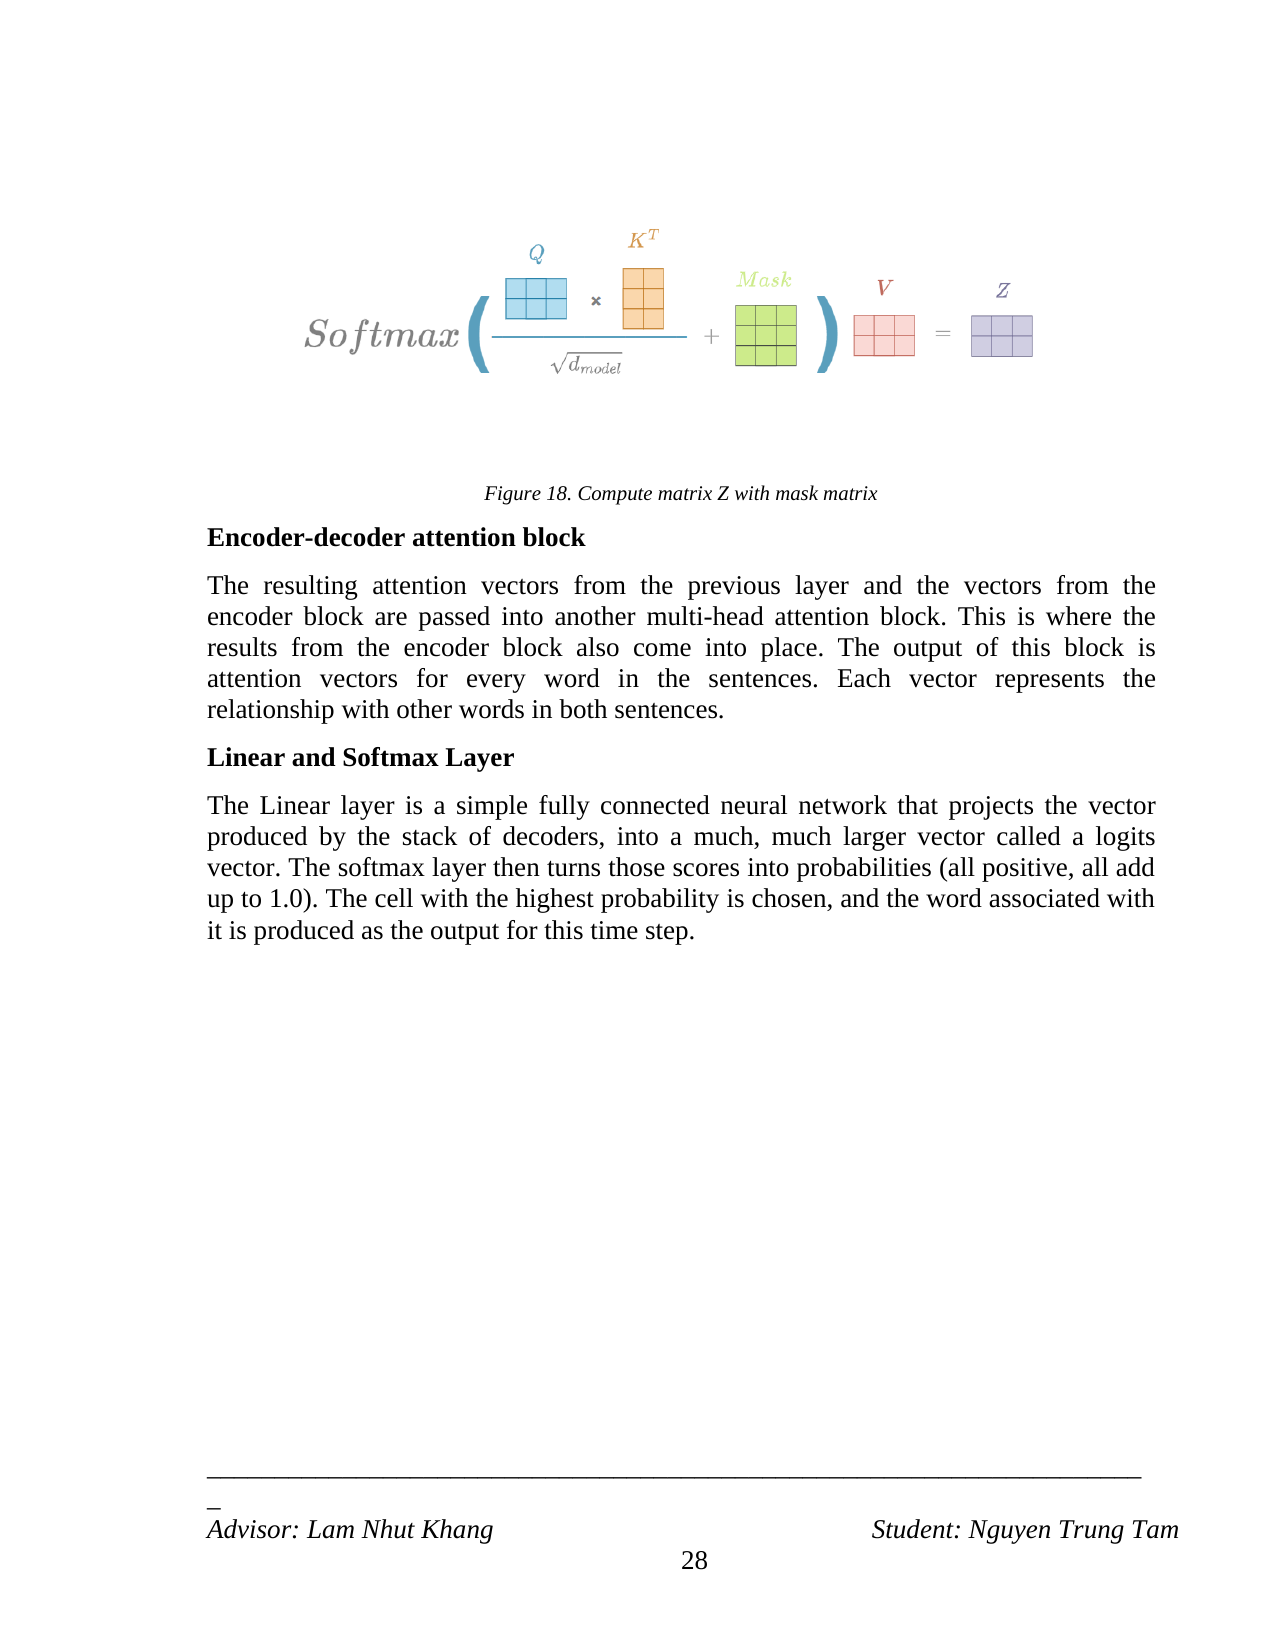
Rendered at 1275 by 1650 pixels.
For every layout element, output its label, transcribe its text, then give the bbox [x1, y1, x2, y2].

text The resulting attention vectors from the previous layer and the vectors from the encoder block are passed into another multi-head attention block. This is where the results from the encoder block also come into place. The output of this block is attention vectors for every word in the sentences. Each vector represents the relationship with other words in both sentences. [207, 569, 1157, 725]
text The Linear layer is a simple fully connected neural network that projects the vector produced by the stack of decoders, into a much, much larger vector called a logits vector. The softmax layer then turns those scores into probabilities (all positive, all add up to 1.0). The cell with the highest probability is chosen, and the word associated with it is produced as the output for this time step. [207, 789, 1157, 945]
text Linear and Softmax Layer [207, 741, 1157, 772]
picture [269, 177, 1094, 464]
text Encoder-decoder attention block [207, 521, 1157, 552]
